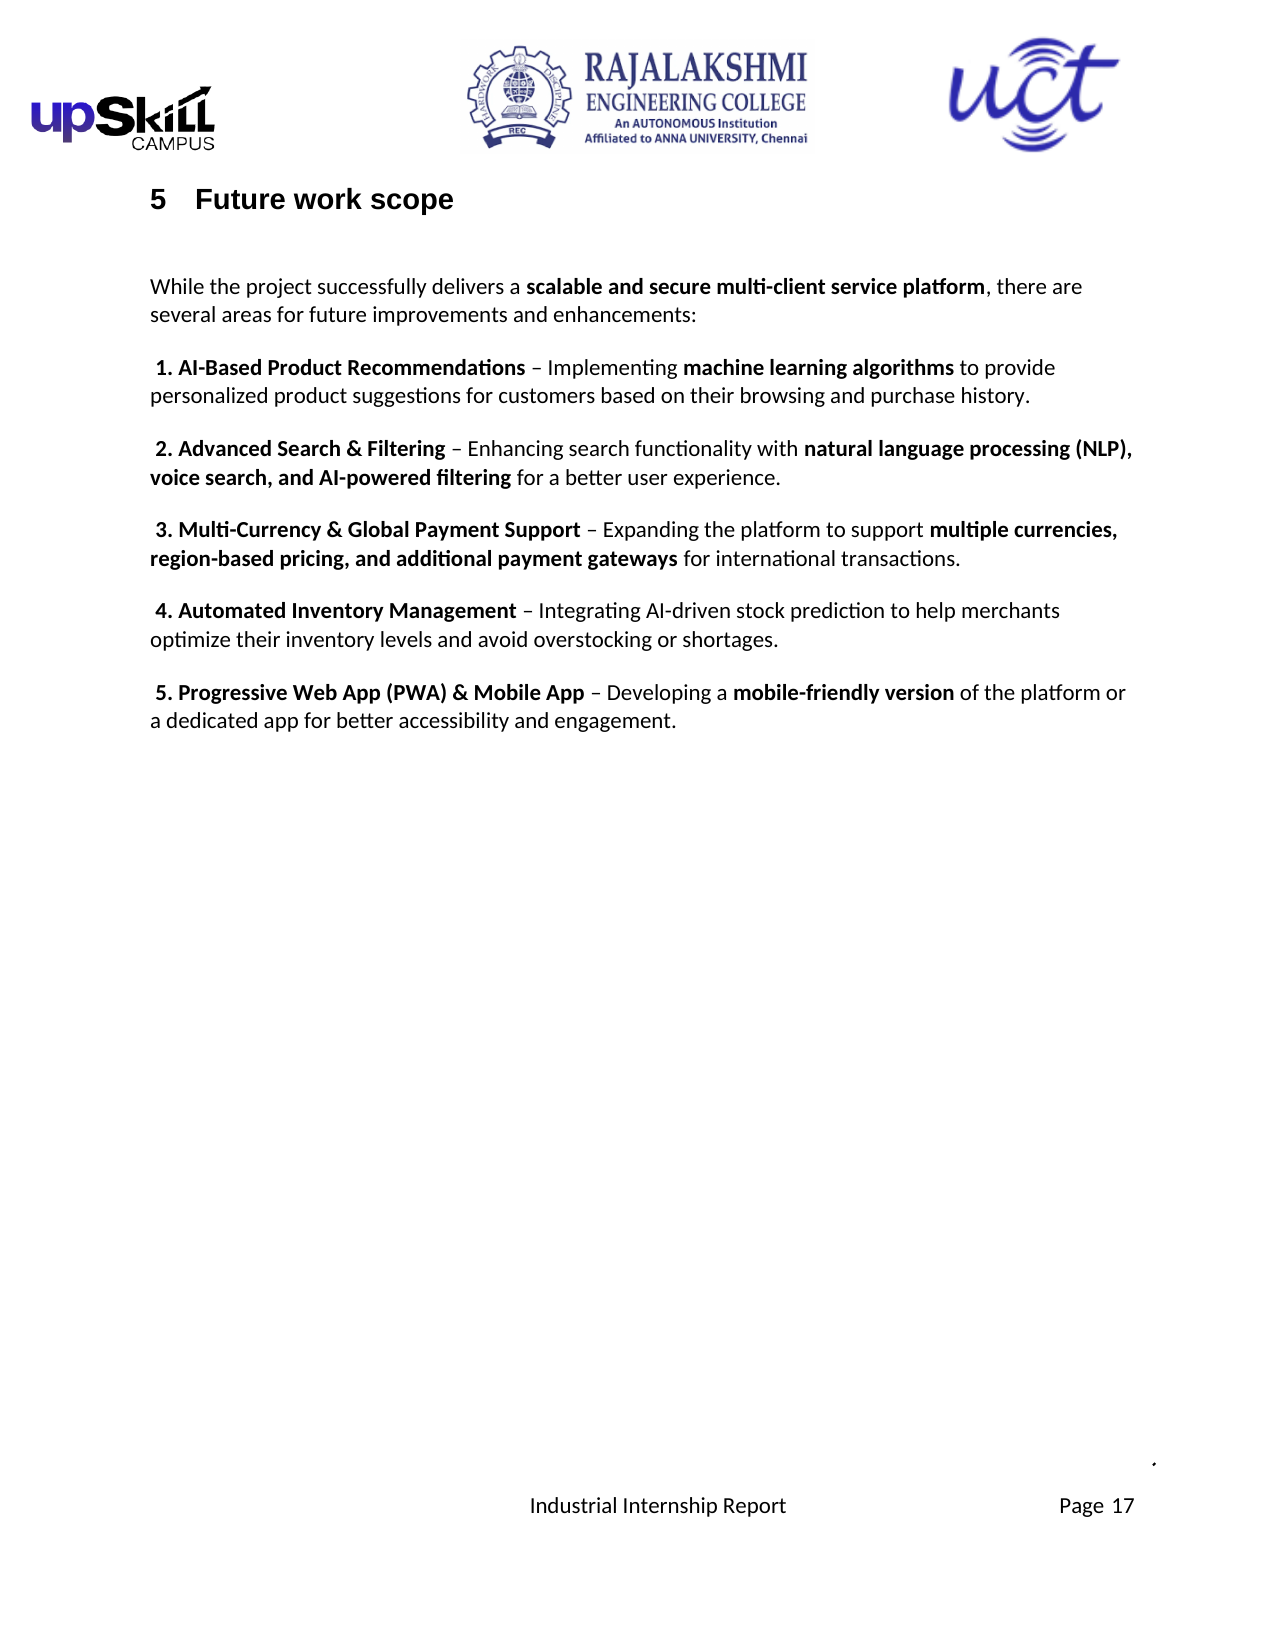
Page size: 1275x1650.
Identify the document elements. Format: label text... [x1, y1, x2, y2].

text 2. Advanced Search & Filtering – Enhancing search functionality with natural language processing (NLP), voice search, and AI-powered filtering for a better user experience. [150, 434, 1134, 491]
text 3. Multi-Currency & Global Payment Support – Expanding the platform to support multiple currencies, region-based pricing, and additional payment gateways for international transactions. [150, 516, 1134, 572]
picture [0, 74, 246, 154]
text While the project successfully delivers a scalable and secure multi-client service platform, there are several areas for future improvements and enhancements: [150, 272, 1134, 328]
subtitle Future work scope [150, 182, 1134, 215]
text 5. Progressive Web App (PWA) & Mobile App – Developing a mobile-friendly version of the platform or a dedicated app for better accessibility and engagement. [150, 678, 1134, 734]
picture [460, 39, 815, 154]
text 1. AI-Based Product Recommendations – Implementing machine learning algorithms to provide personalized product suggestions for customers based on their browsing and purchase history. [150, 353, 1134, 409]
text 4. Automated Inventory Management – Integrating AI-driven stock prediction to help merchants optimize their inventory levels and avoid overstocking or shortages. [150, 597, 1134, 653]
picture [946, 28, 1125, 154]
